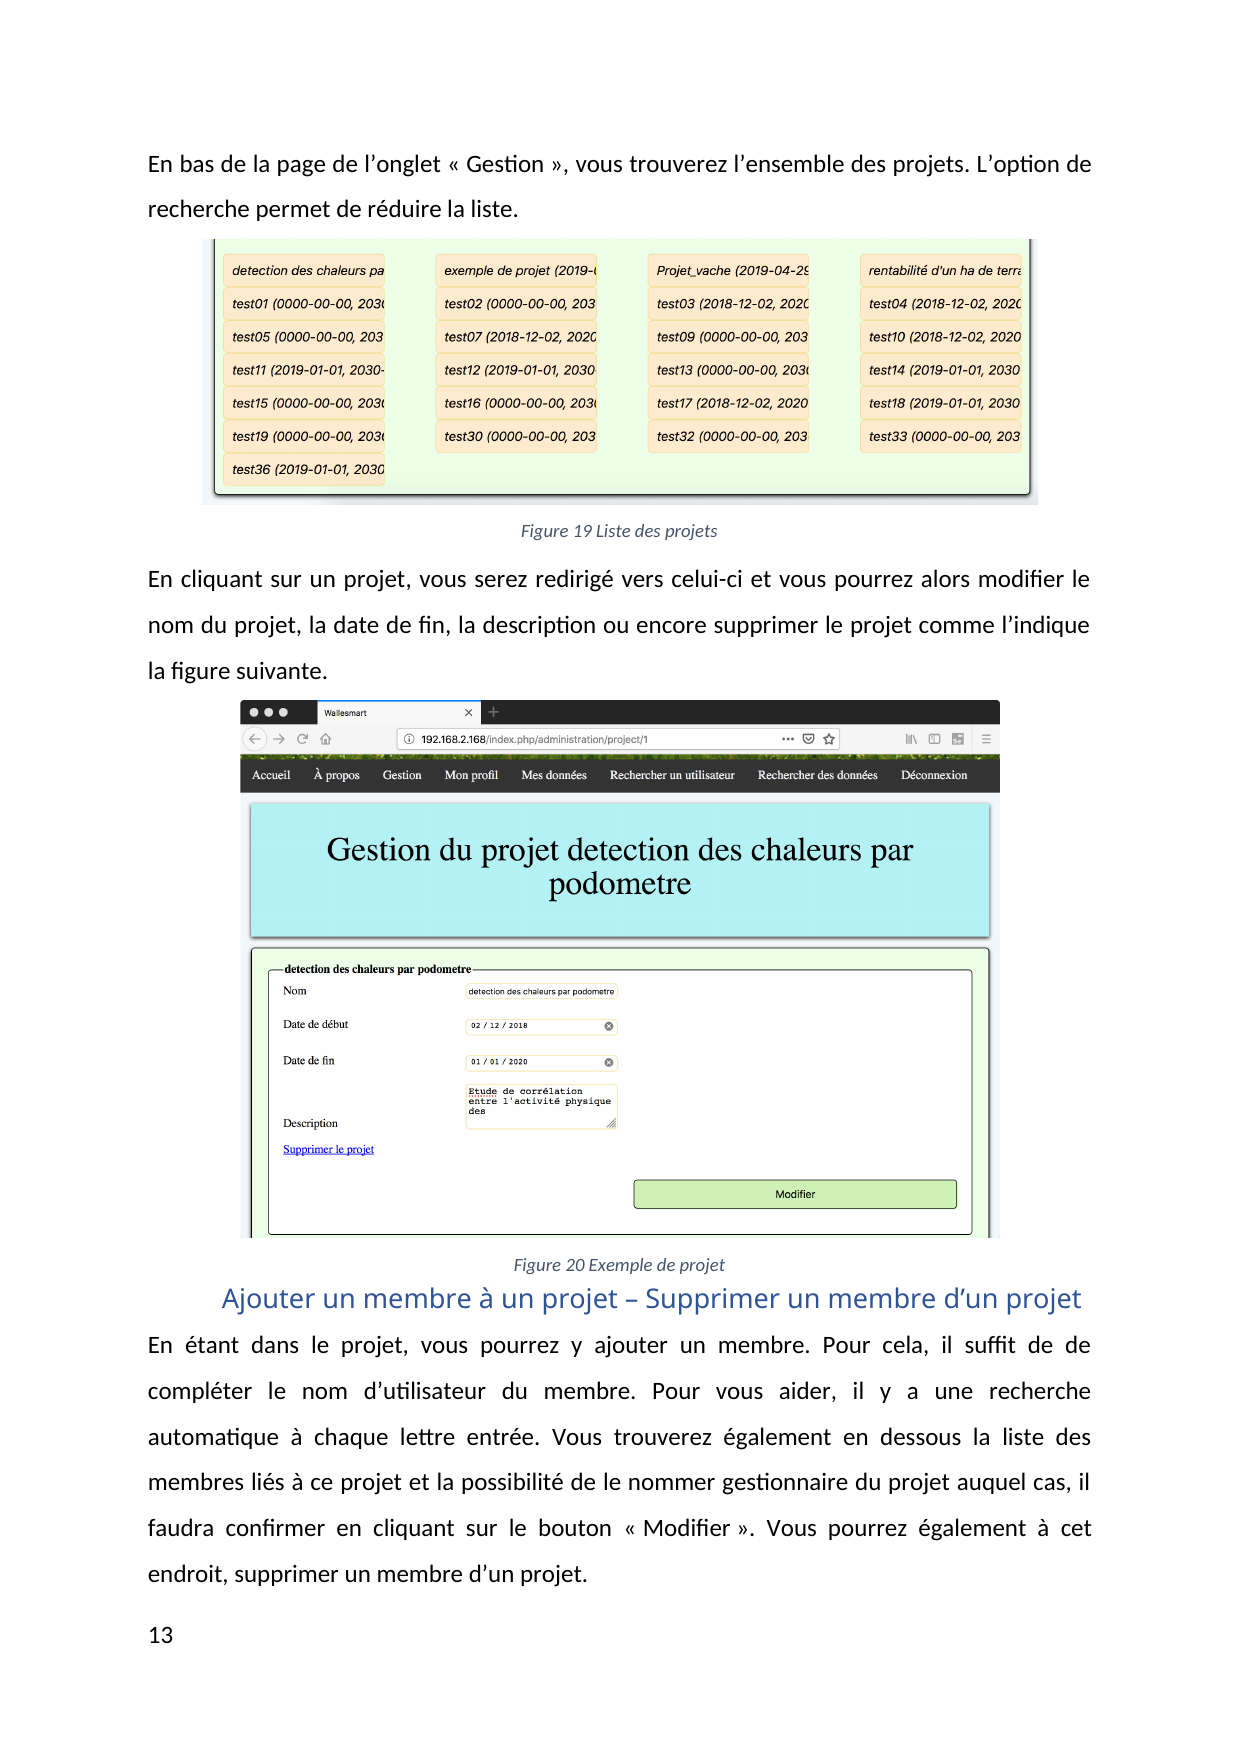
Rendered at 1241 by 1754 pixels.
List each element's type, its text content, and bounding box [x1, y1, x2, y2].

text Figure 19 Liste des projets [148, 519, 1092, 542]
picture [202, 239, 1038, 505]
text En bas de la page de l’onglet « Gestion », vous trouverez l’ensemble des projets. L’option de recherche permet de réduire la liste. [148, 148, 1092, 224]
text Figure 20 Exemple de projet [148, 1253, 1092, 1276]
text En cliquant sur un projet, vous serez redirigé vers celui-ci et vous pourrez alors modifier le nom du projet, la date de fin, la description ou encore supprimer le projet comme l’indique la figure suivante. [148, 563, 1092, 685]
text En étant dans le projet, vous pourrez y ajouter un membre. Pour cela, il suffit de de compléter le nom d’utilisateur du membre. Pour vous aider, il y a une recherche automatique à chaque lettre entrée. Vous trouverez également en dessous la liste des membres liés à ce projet et la possibilité de le nommer gestionnaire du projet auquel cas, il faudra confirmer en cliquant sur le bouton « Modifier ». Vous pourrez également à cet endroit, supprimer un membre d’un projet. [148, 1329, 1092, 1588]
subtitle Ajouter un membre à un projet – Supprimer un membre d’un projet [222, 1280, 1092, 1317]
picture [240, 700, 1000, 1238]
